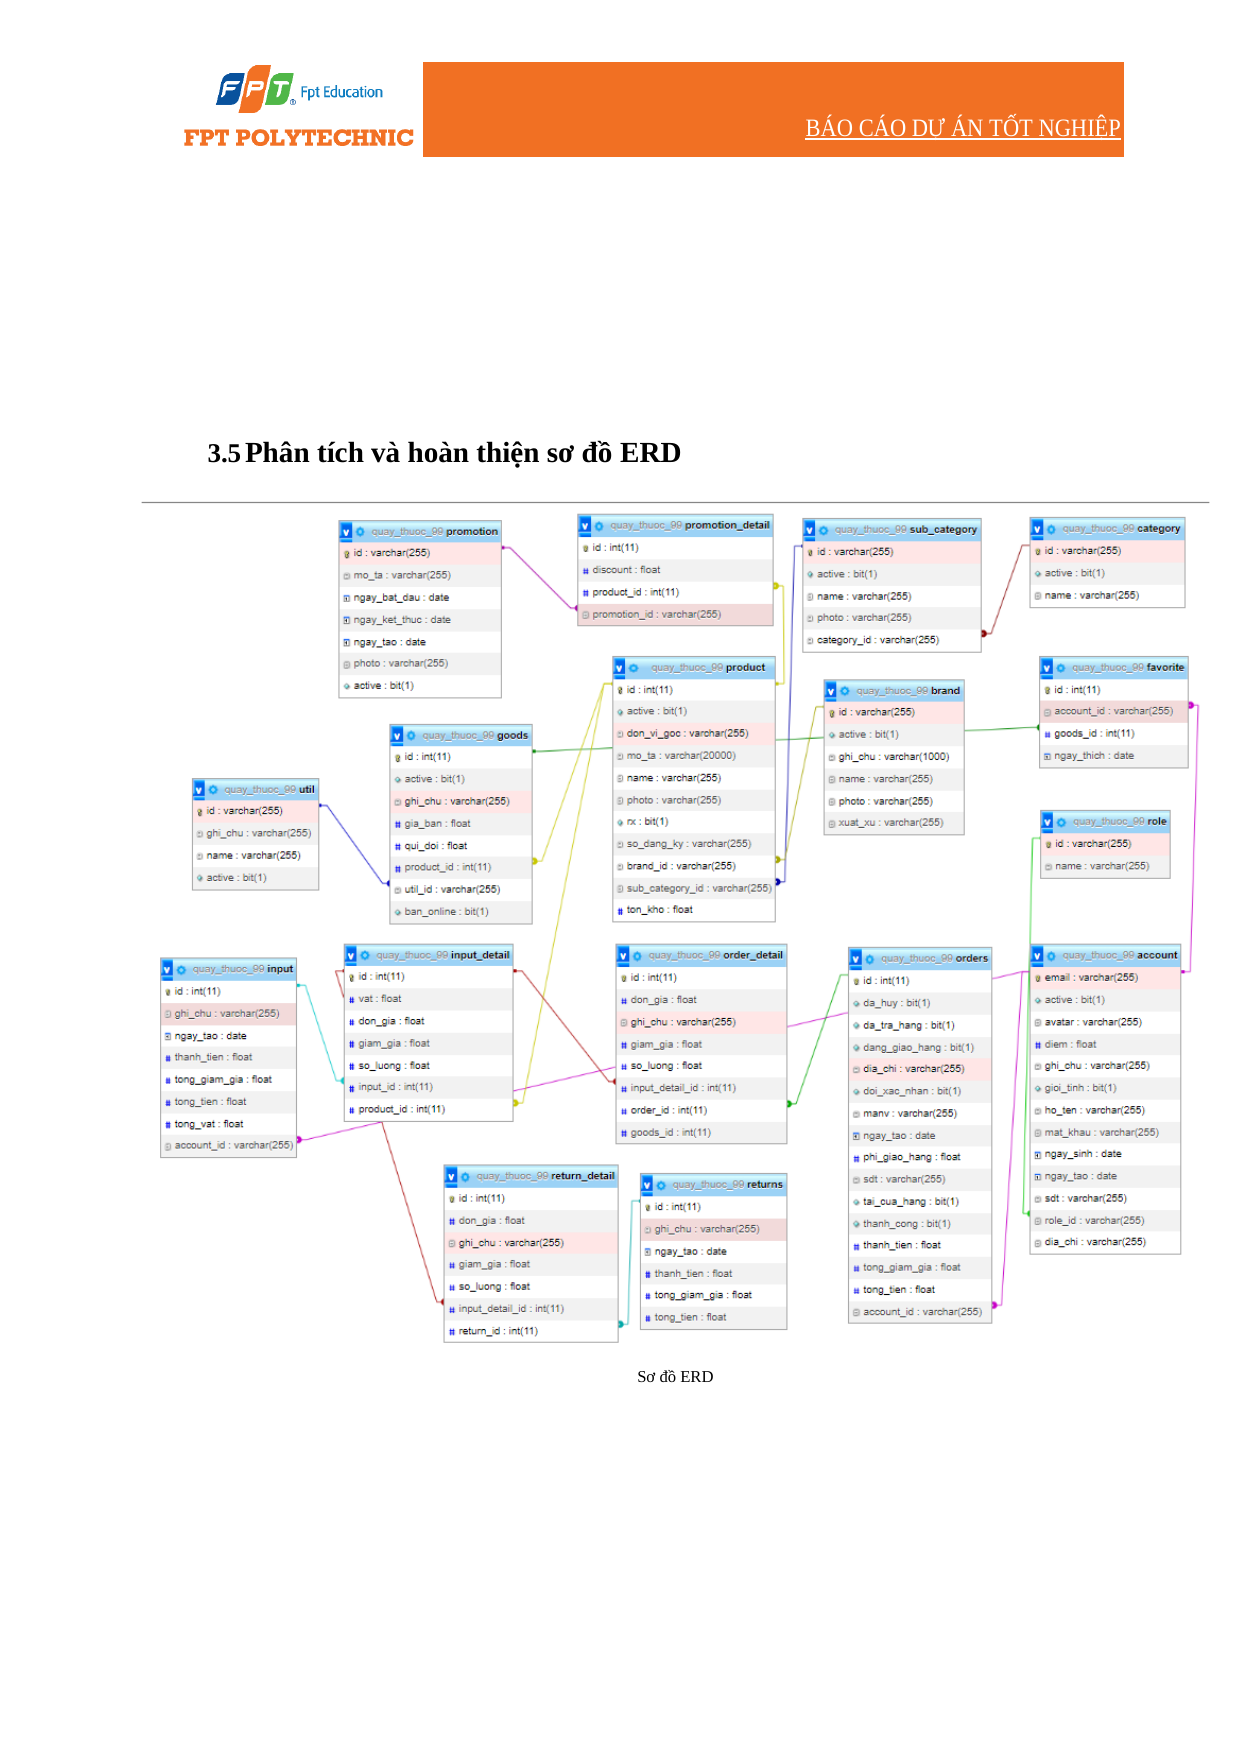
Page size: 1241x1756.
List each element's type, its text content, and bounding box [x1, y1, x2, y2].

picture [141, 501, 1210, 1363]
text Sơ đồ ERD [142, 1367, 1209, 1386]
subtitle Phân tích và hoàn thiện sơ đồ ERD [207, 435, 1209, 469]
picture [184, 65, 414, 146]
